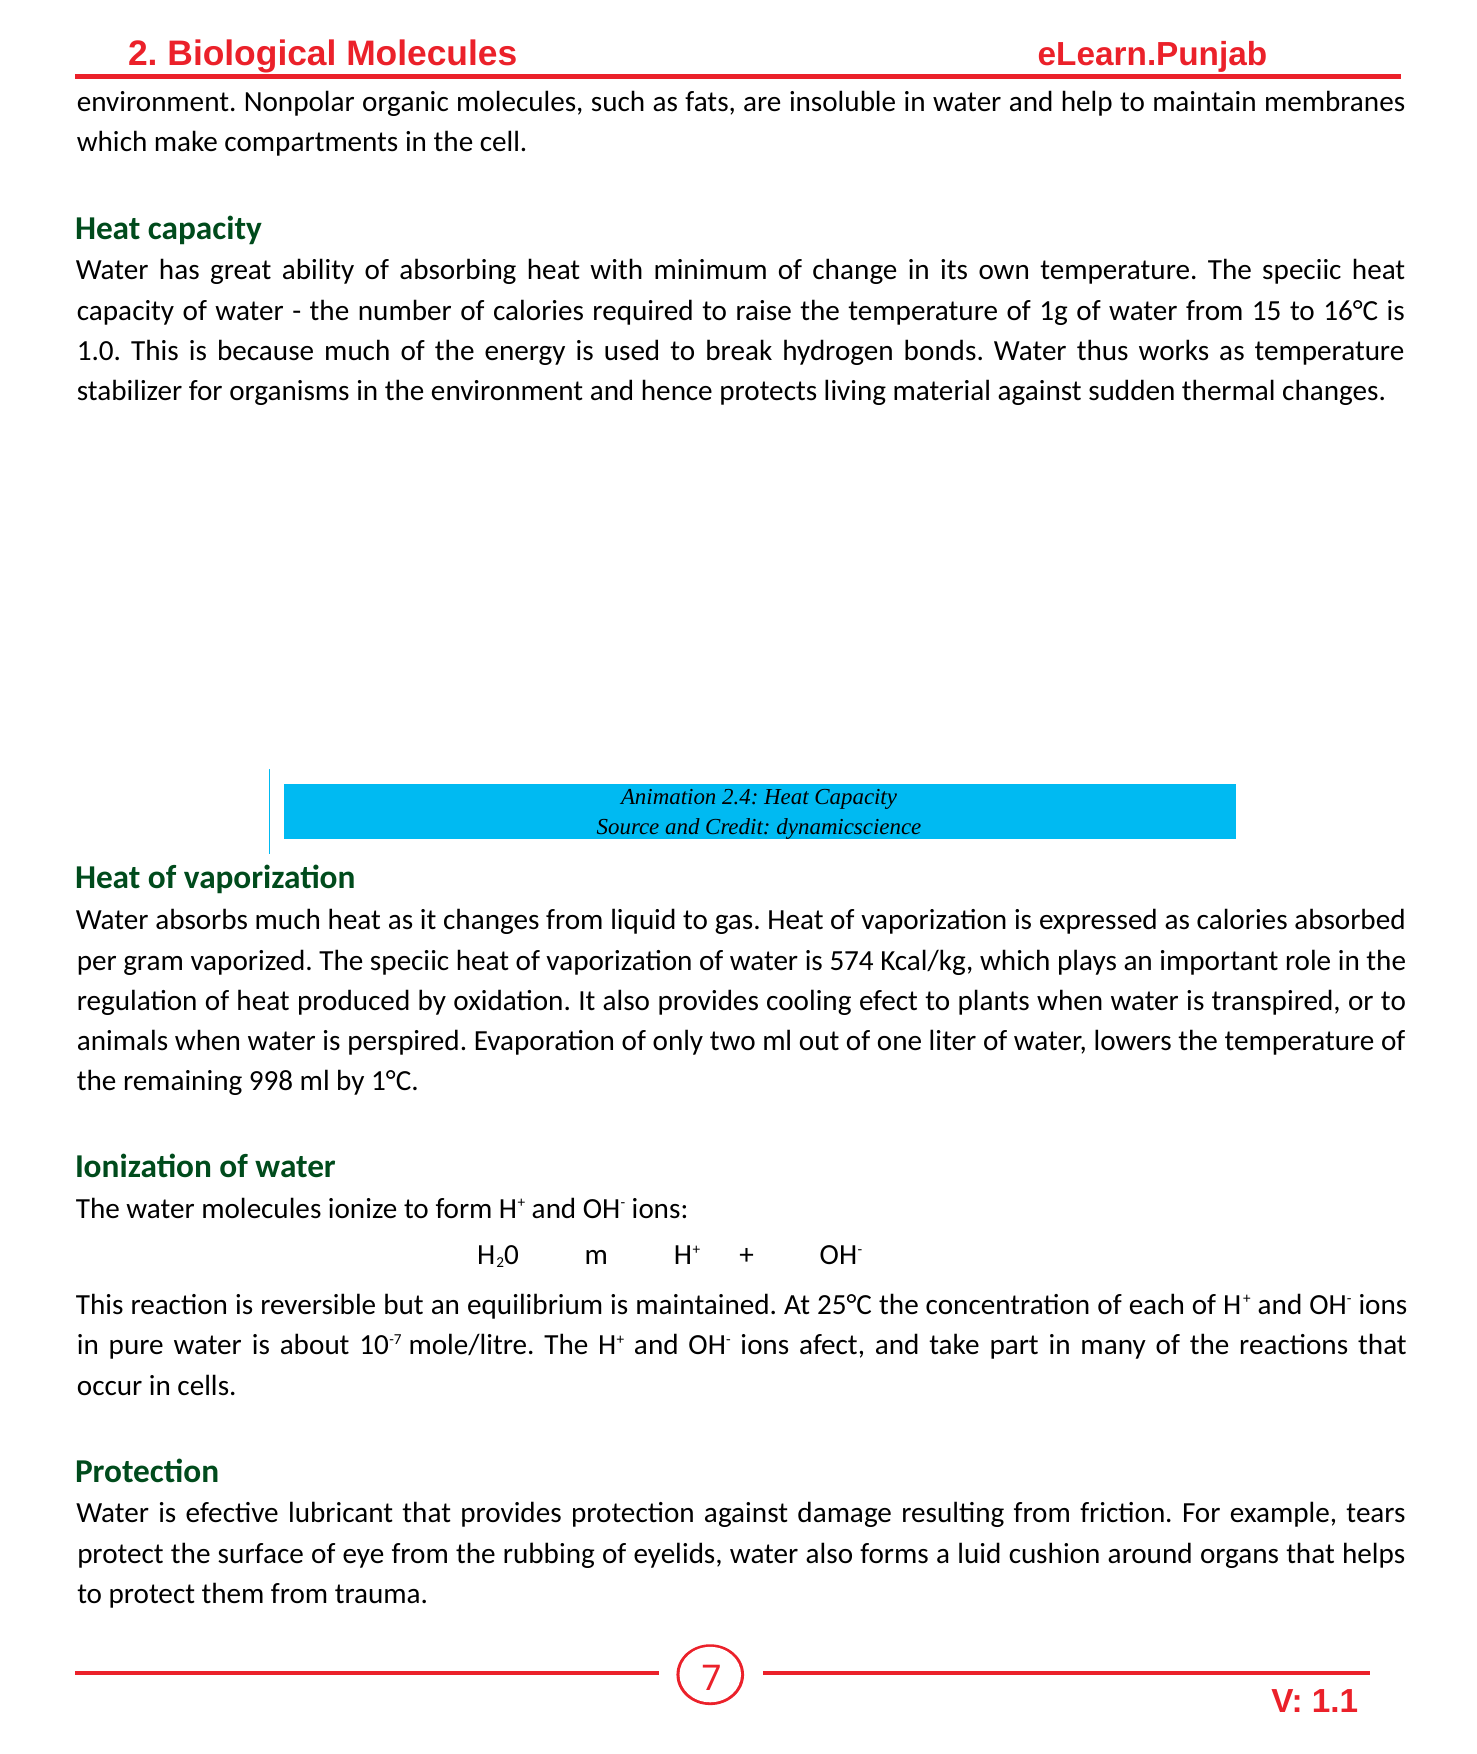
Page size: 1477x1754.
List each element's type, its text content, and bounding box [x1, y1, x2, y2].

subtitle Heat capacity [75, 207, 1409, 247]
text Animation 2.4: Heat Capacity [284, 784, 1236, 798]
text Water has great ability of absorbing heat with minimum of change in its own temperature. The speciic heat capacity of water - the number of calories required to raise the temperature of 1g of water from 15 to 16°C is 1.0. This is because much of the energy is used to break hydrogen bonds. Water thus works as temperature stabilizer for organisms in the environment and hence protects living material against sudden thermal changes. [76, 251, 1407, 408]
text H20 m H+ + OH- [76, 1236, 1407, 1272]
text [76, 75, 1407, 159]
text Water is efective lubricant that provides protection against damage resulting from friction. For example, tears protect the surface of eye from the rubbing of eyelids, water also forms a luid cushion around organs that helps to protect them from trauma. [76, 1494, 1407, 1611]
subtitle Heat of vaporization [75, 857, 1409, 897]
text The water molecules ionize to form H+ and OH- ions: [76, 1190, 1407, 1226]
text Water absorbs much heat as it changes from liquid to gas. Heat of vaporization is expressed as calories absorbed per gram vaporized. The speciic heat of vaporization of water is 574 Kcal/kg, which plays an important role in the regulation of heat produced by oxidation. It also provides cooling efect to plants when water is transpired, or to animals when water is perspired. Evaporation of only two ml out of one liter of water, lowers the temperature of the remaining 998 ml by 1°C. [76, 901, 1407, 1098]
subtitle Protection [75, 1450, 1409, 1490]
text This reaction is reversible but an equilibrium is maintained. At 25°C the concentration of each of H+ and OH- ions in pure water is about 10-7 mole/litre. The H+ and OH- ions afect, and take part in many of the reactions that occur in cells. [76, 1286, 1407, 1402]
text Source and Credit: dynamicscience [284, 798, 1236, 839]
subtitle Ionization of water [75, 1145, 1409, 1186]
